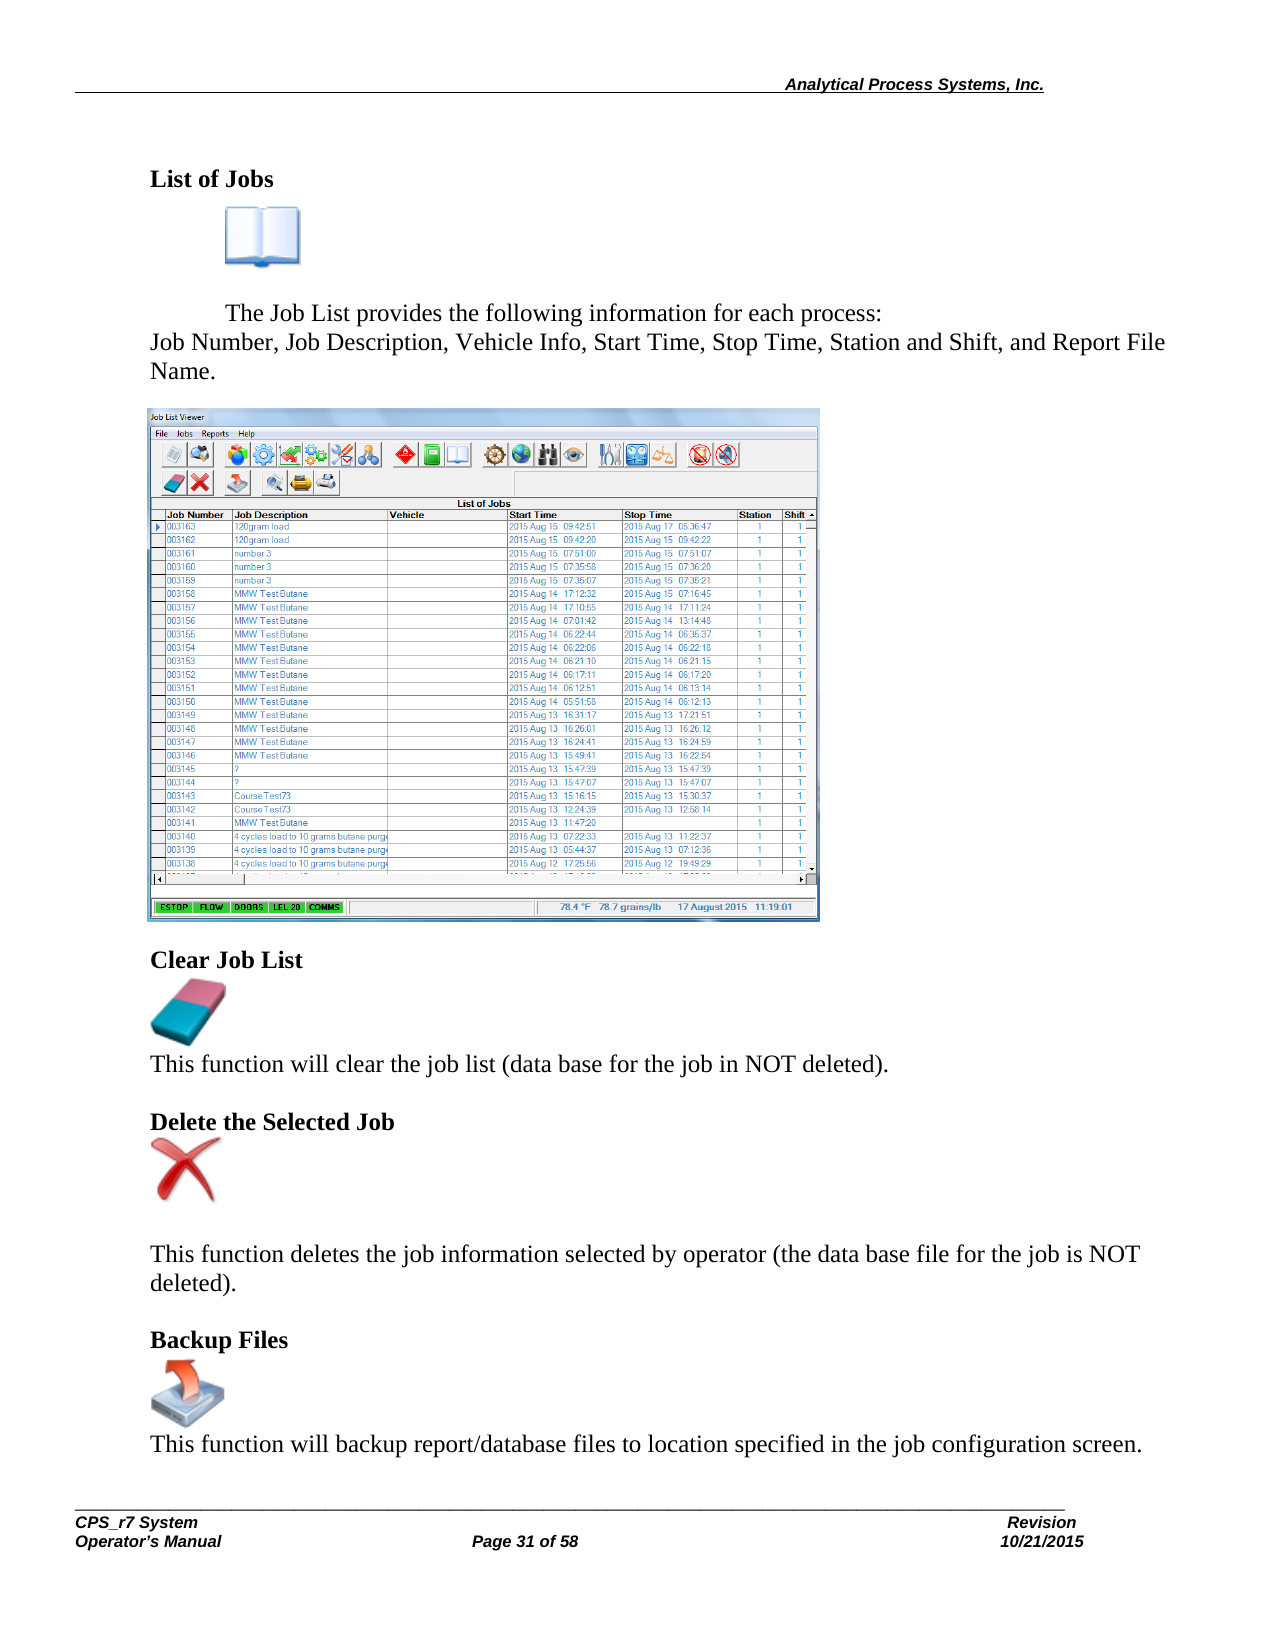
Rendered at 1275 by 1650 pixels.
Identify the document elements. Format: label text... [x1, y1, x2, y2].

subtitle List of Jobs [150, 164, 1200, 193]
picture [150, 1354, 226, 1430]
text This function deletes the job information selected by operator (the data base file for the job is NOT deleted). [150, 1239, 1200, 1297]
text This function will clear the job list (data base for the job in NOT deleted). [75, 1049, 1200, 1078]
text The Job List provides the following information for each process: [150, 298, 1200, 327]
text Job Number, Job Description, Vehicle Info, Start Time, Stop Time, Station and Shift, and Report File Name. [150, 327, 1200, 384]
text Delete the Selected Job [75, 1107, 1200, 1135]
picture [150, 973, 226, 1049]
text Backup Files [75, 1326, 1200, 1354]
picture [147, 408, 820, 922]
text Clear Job List [75, 945, 1200, 974]
picture [150, 1135, 226, 1211]
picture [225, 199, 301, 275]
text This function will backup report/database files to location specified in the job configuration screen. [150, 1429, 1200, 1458]
